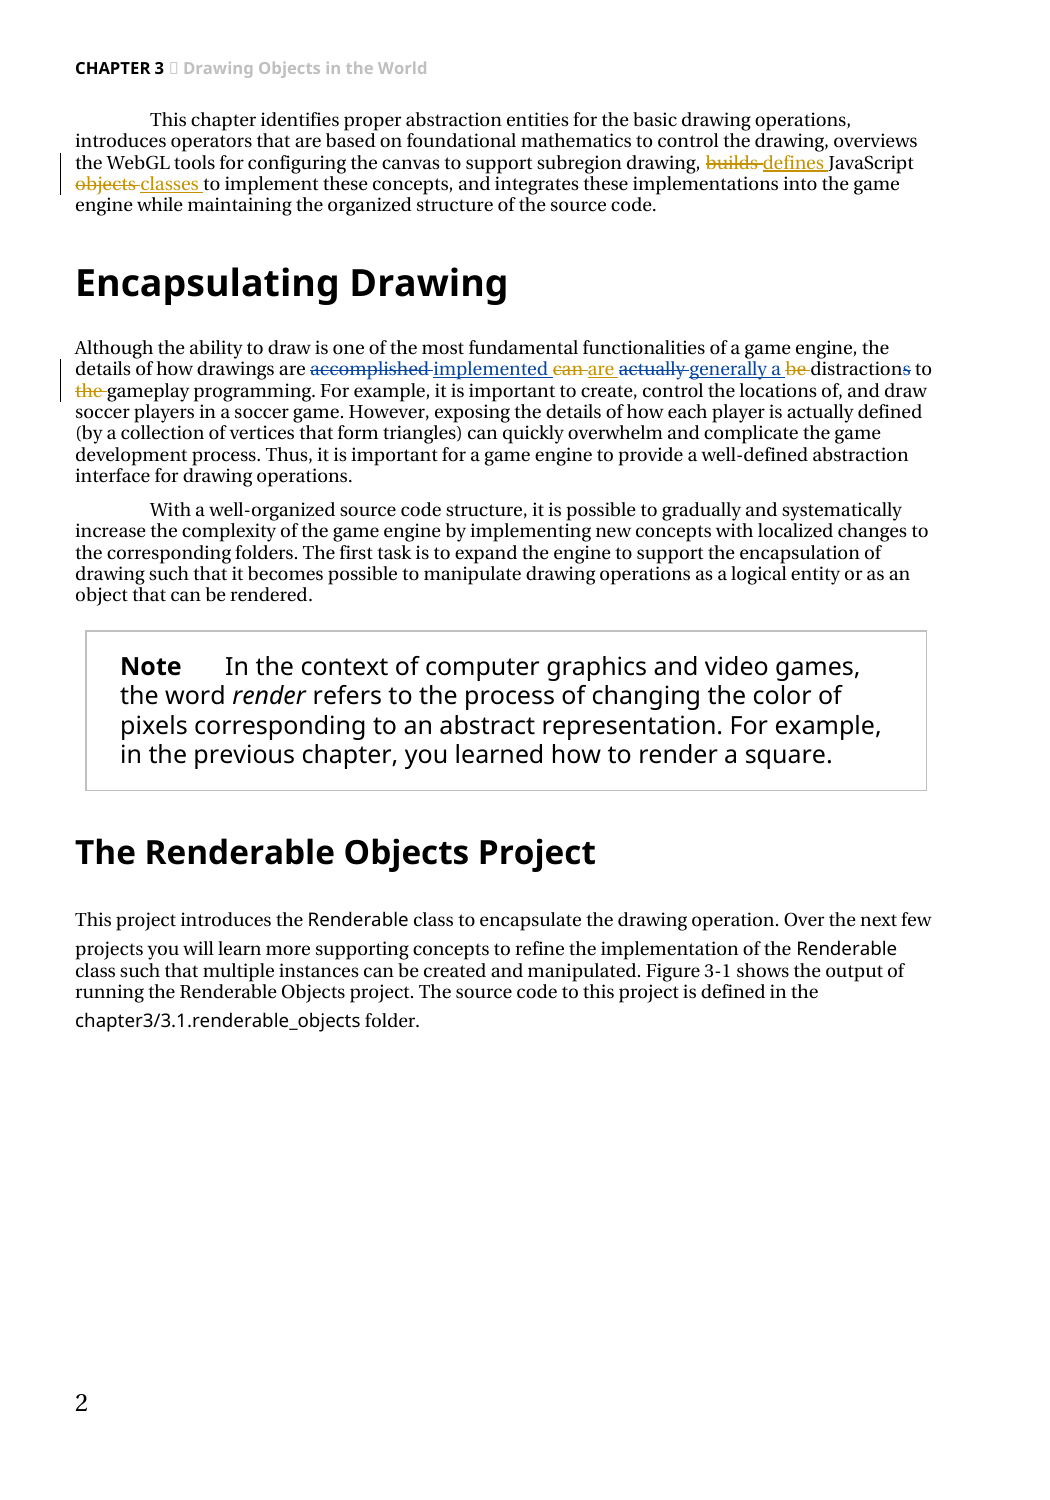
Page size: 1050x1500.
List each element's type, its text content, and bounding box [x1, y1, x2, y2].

text This chapter identifies proper abstraction entities for the basic drawing operations, introduces operators that are based on foundational mathematics to control the drawing, overviews the WebGL tools for configuring the canvas to support subregion drawing, JavaScript to implement these concepts, and integrates these implementations into the game engine while maintaining the organized structure of the source code. [75, 112, 937, 217]
subtitle The Renderable Objects Project [75, 829, 937, 874]
text Although the ability to draw is one of the most fundamental functionalities of a game engine, the details of how drawings are distraction to gameplay programming. For example, it is important to create, control the locations of, and draw soccer players in a soccer game. However, exposing the details of how each player is actually defined (by a collection of vertices that form triangles) can quickly overwhelm and complicate the game development process. Thus, it is important for a game engine to provide a well-defined abstraction interface for drawing operations. [75, 340, 937, 487]
text This project introduces the Renderable class to encapsulate the drawing operation. Over the next few projects you will learn more supporting concepts to refine the implementation of the Renderable class such that multiple instances can be created and manipulated. Figure 3-1 shows the output of running the Renderable Objects project. The source code to this project is defined in the chapter3/3.1.renderable_objects folder. [75, 906, 937, 1033]
text Note In the context of computer graphics and video games, the word render refers to the process of changing the color of pixels corresponding to an abstract representation. For example, in the previous chapter, you learned how to render a square. [87, 632, 926, 790]
text With a well-organized source code structure, it is possible to gradually and systematically increase the complexity of the game engine by implementing new concepts with localized changes to the corresponding folders. The first task is to expand the engine to support the encapsulation of drawing such that it becomes possible to manipulate drawing operations as a logical entity or as an object that can be rendered. [75, 502, 937, 606]
subtitle Encapsulating Drawing [75, 257, 937, 308]
